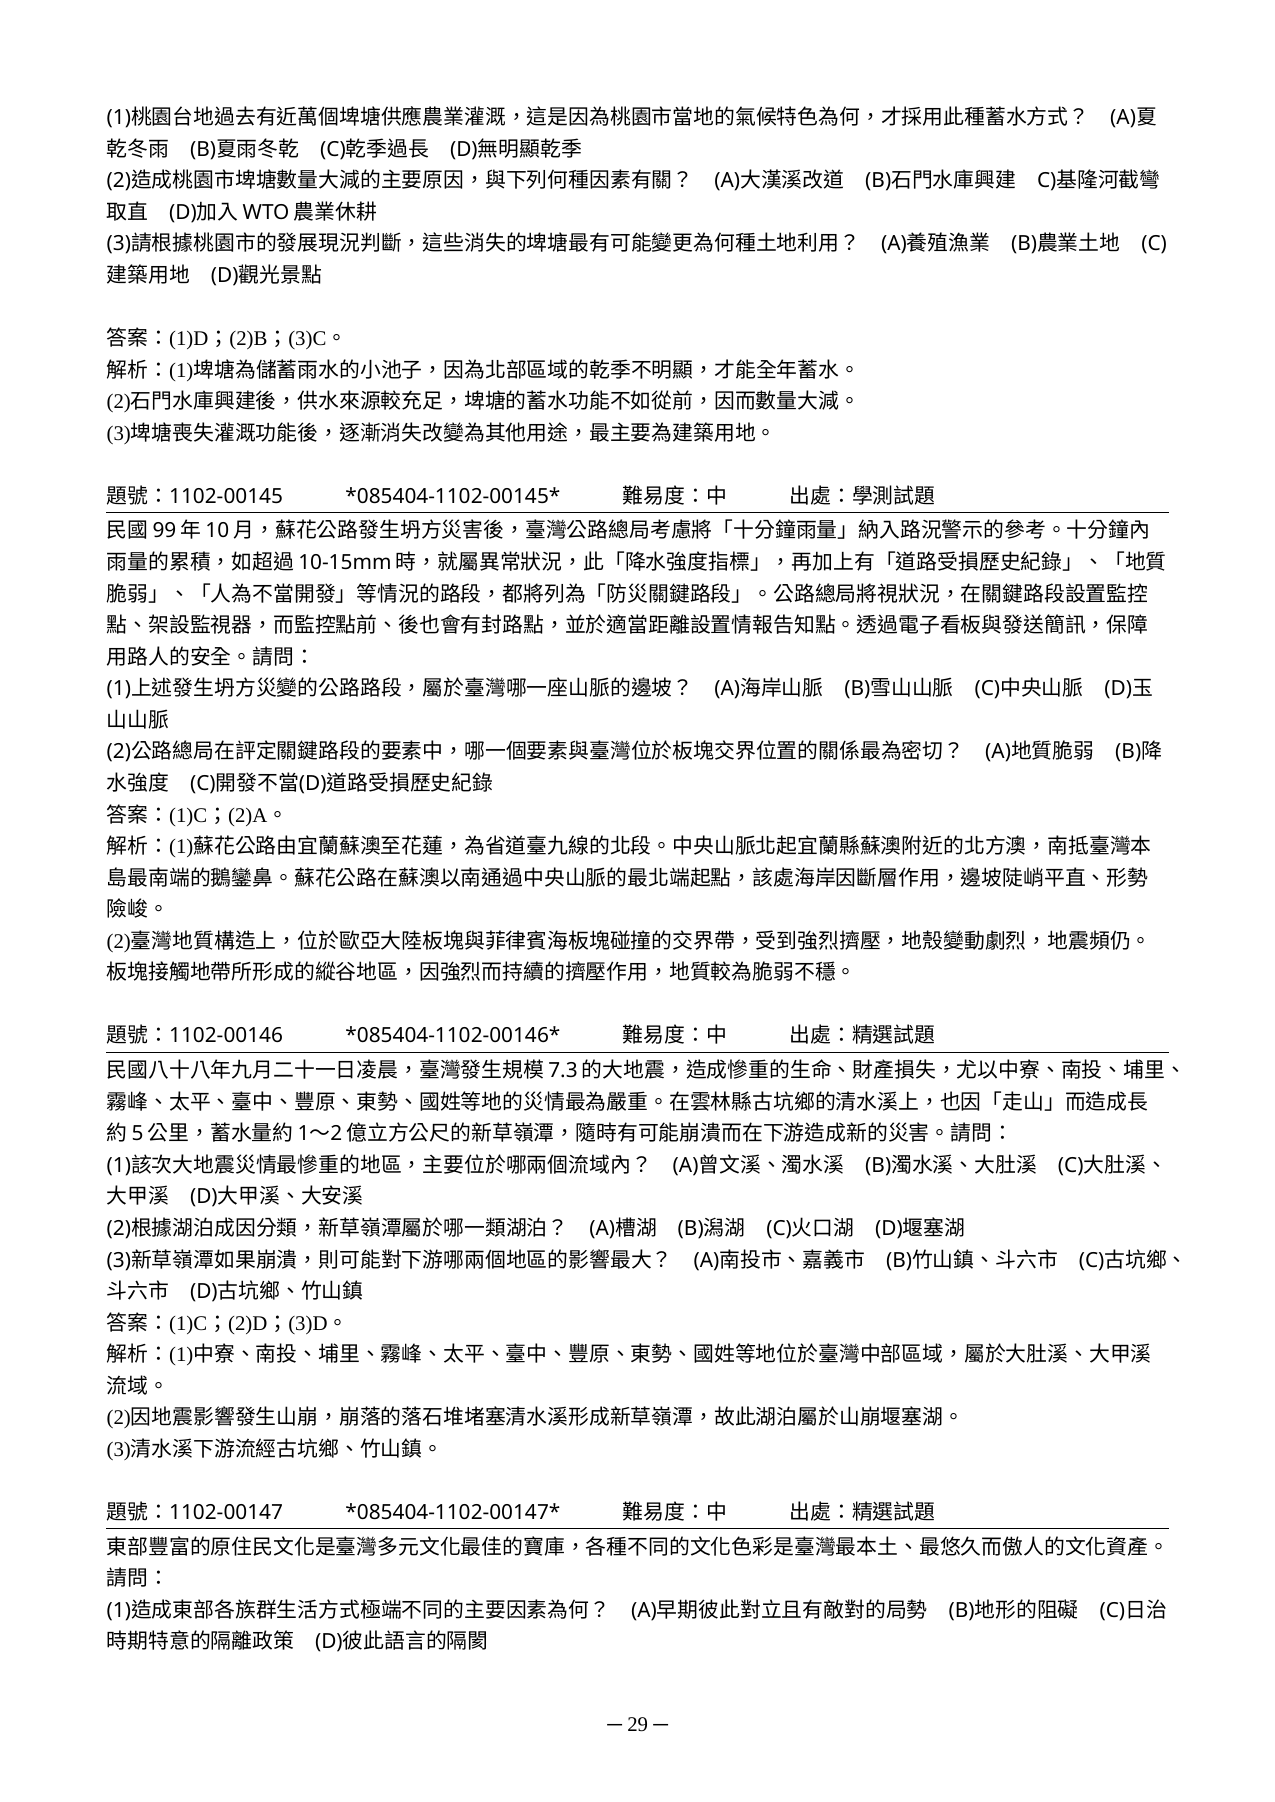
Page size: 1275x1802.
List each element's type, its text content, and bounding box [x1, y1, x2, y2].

text 凌晨，臺灣發生規模7.3的大地震，造成慘重的生命、財產損失，尤以中寮、南投、埔里、霧峰、太平、臺中、豐原、東勢、國姓等地的災情最為嚴重。在雲林縣古坑鄉的清水溪上，也因「走山」而造成長約，蓄水量約1～的新草嶺潭，隨時有可能崩潰而在下游造成新的災害。請問： (1)該次大地震災情最慘重的地區，主要位於哪兩個流域內？ (A)曾文溪、濁水溪 (B)濁水溪、大肚溪 (C)大肚溪、大甲溪 (D)大甲溪、大安溪 (2)根據湖泊成因分類，新草嶺潭屬於哪一類湖泊？ (A)槽湖 (B)潟湖 (C)火口湖 (D)堰塞湖 (3)新草嶺潭如果崩潰，則可能對下游哪兩個地區的影響最大？ (A)南投市、嘉義市 (B)竹山鎮、斗六市 (C)古坑鄉、斗六市 (D)古坑鄉、竹山鎮 [106, 1053, 1169, 1305]
text 解析：(1)中寮、南投、埔里、霧峰、太平、臺中、豐原、東勢、國姓等地位於臺灣中部區域，屬於大肚溪、大甲溪流域。 (2)因地震影響發生山崩，崩落的落石堆堵塞清水溪形成新草嶺潭，故此湖泊屬於山崩堰塞湖。 (3)清水溪下游流經古坑鄉、竹山鎮。 [106, 1337, 1169, 1463]
text 答案：(1)D；(2)B；(3)C。 [106, 321, 1169, 352]
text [106, 100, 1169, 321]
text 解析：(1)蘇花公路由宜蘭蘇澳至花蓮，為省道臺九線的北段。中央山脈北起宜蘭縣蘇澳附近的北方澳，南抵臺灣本島最南端的鵝鑾鼻。蘇花公路在蘇澳以南通過中央山脈的最北端起點，該處海岸因斷層作用，邊坡陡峭平直、形勢險峻。 (2)臺灣地質構造上，位於歐亞大陸板塊與菲律賓海板塊碰撞的交界帶，受到強烈擠壓，地殼變動劇烈，地震頻仍。板塊接觸地帶所形成的縱谷地區，因強烈而持續的擠壓作用，地質較為脆弱不穩。 [106, 829, 1169, 987]
text 解析：(1)埤塘為儲蓄雨水的小池子，因為北部區域的乾季不明顯，才能全年蓄水。 (2)石門水庫興建後，供水來源較充足，埤塘的蓄水功能不如從前，因而數量大減。 (3)埤塘喪失灌溉功能後，逐漸消失改變為其他用途，最主要為建築用地。 [106, 352, 1169, 447]
text 答案：(1)C；(2)A。 [106, 797, 1169, 829]
text 題號：1102-00146 *085404-1102-00146* 難易度：中 出處：精選試題 [106, 1018, 1169, 1052]
text 題號：1102-00147 *085404-1102-00147* 難易度：中 出處：精選試題 [106, 1495, 1169, 1528]
text 民國99年10月，蘇花公路發生坍方災害後，臺灣公路總局考慮將「十分鐘雨量」納入路況警示的參考。十分鐘內雨量的累積，如超過10m時，就屬異常狀況，此「降水強度指標」，再加上有「道路受損歷史紀錄」、「地質脆弱」、「人為不當開發」等情況的路段，都將列為「防災關鍵路段」。公路總局將視狀況，在關鍵路段設置監控點、架設監視器，而監控點前、後也會有封路點，並於適當距離設置情報告知點。透過電子看板與發送簡訊，保障用路人的安全。請問： (1)上述發生坍方災變的公路路段，屬於臺灣哪一座山脈的邊坡？ (A)海岸山脈 (B)雪山山脈 (C)中央山脈 (D)玉山山脈 (2)公路總局在評定關鍵路段的要素中，哪一個要素與臺灣位於板塊交界位置的關係最為密切？ (A)地質脆弱 (B)降水強度 (C)開發不當(D)道路受損歷史紀錄 [106, 513, 1169, 797]
text 答案：(1)C；(2)D；(3)D。 [106, 1305, 1169, 1337]
text 題號：1102-00145 *085404-1102-00145* 難易度：中 出處：學測試題 [106, 478, 1169, 512]
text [106, 1529, 1169, 1656]
